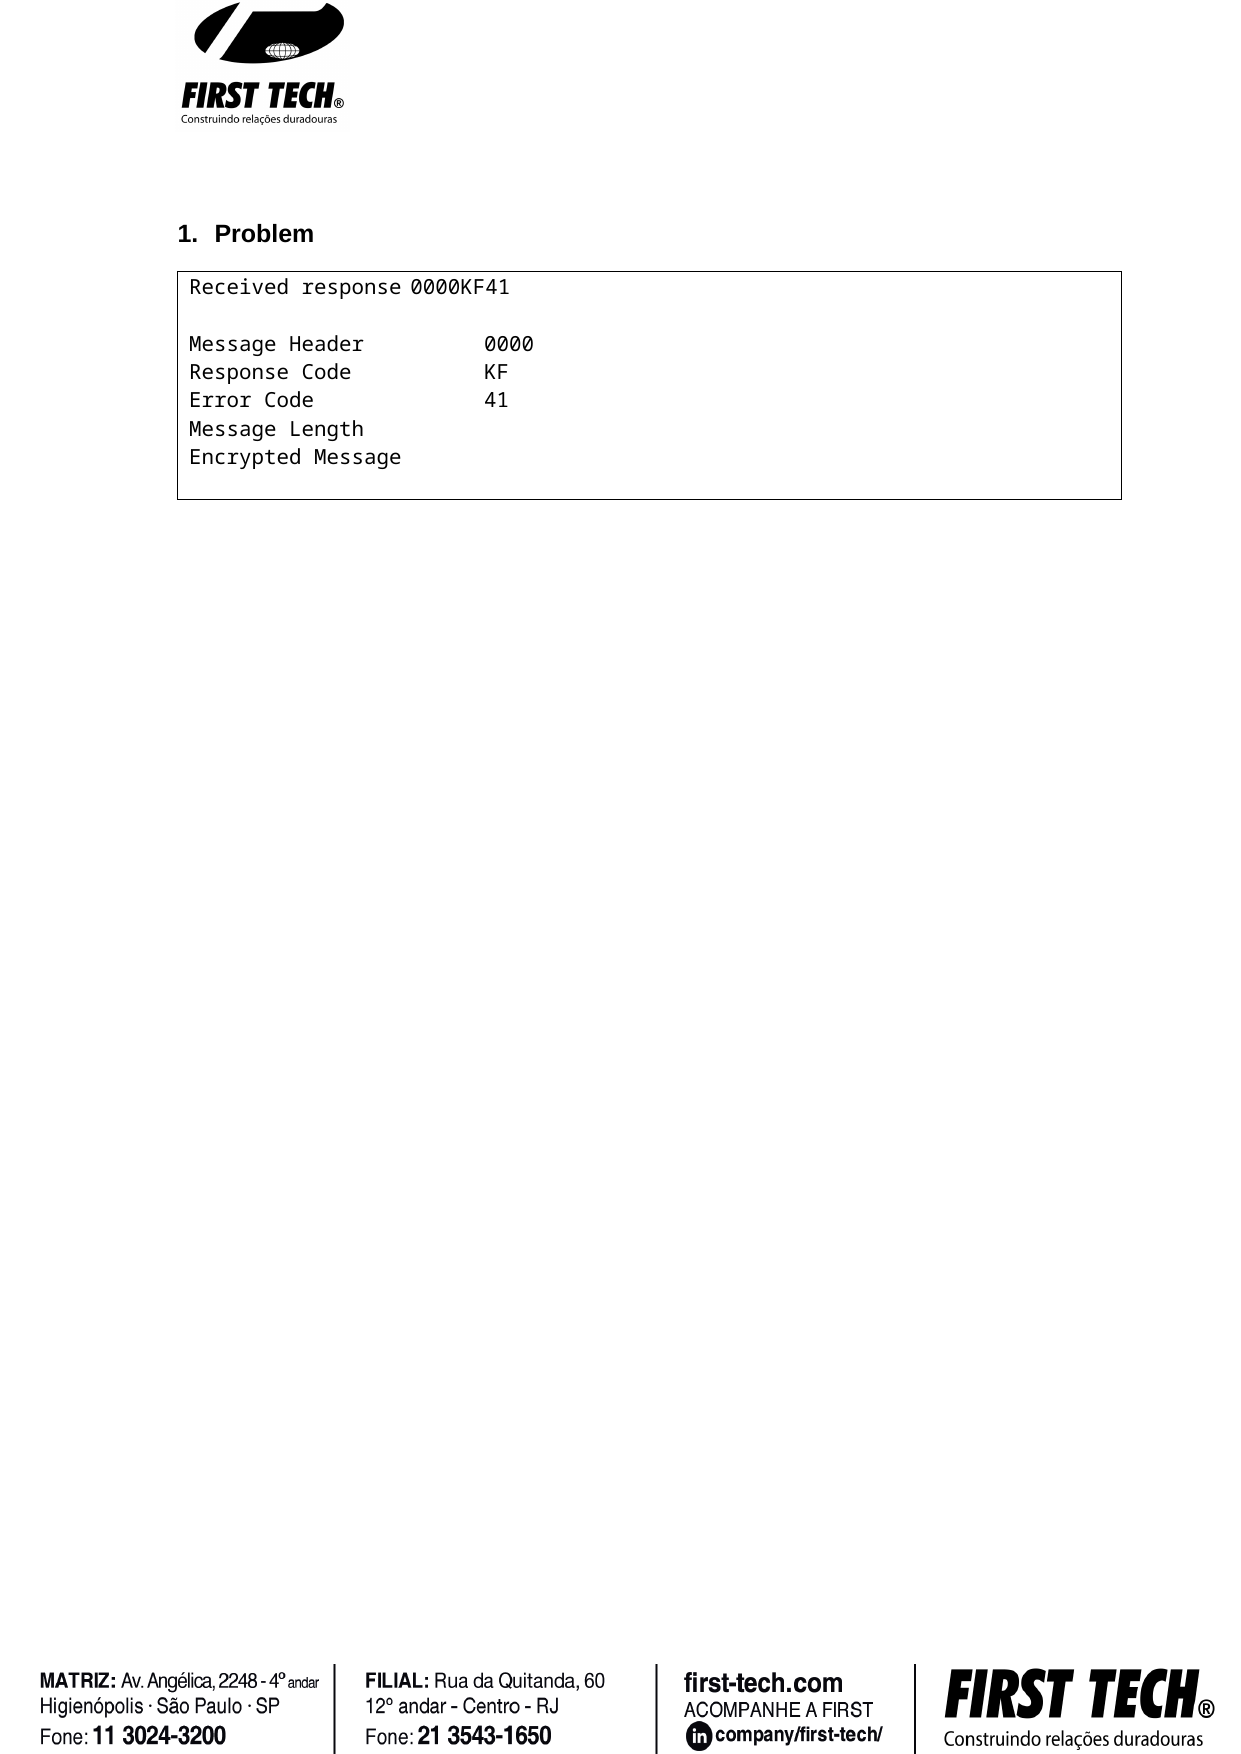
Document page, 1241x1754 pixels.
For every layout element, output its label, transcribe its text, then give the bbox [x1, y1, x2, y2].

picture [0, 1603, 1241, 1754]
subtitle Problem [177, 219, 1122, 248]
table_header Received response 0000KF41 Message Header 0000 Response Code KF Error Code 41 Message Length Encrypted Message [178, 272, 1121, 499]
picture [175, 0, 351, 132]
